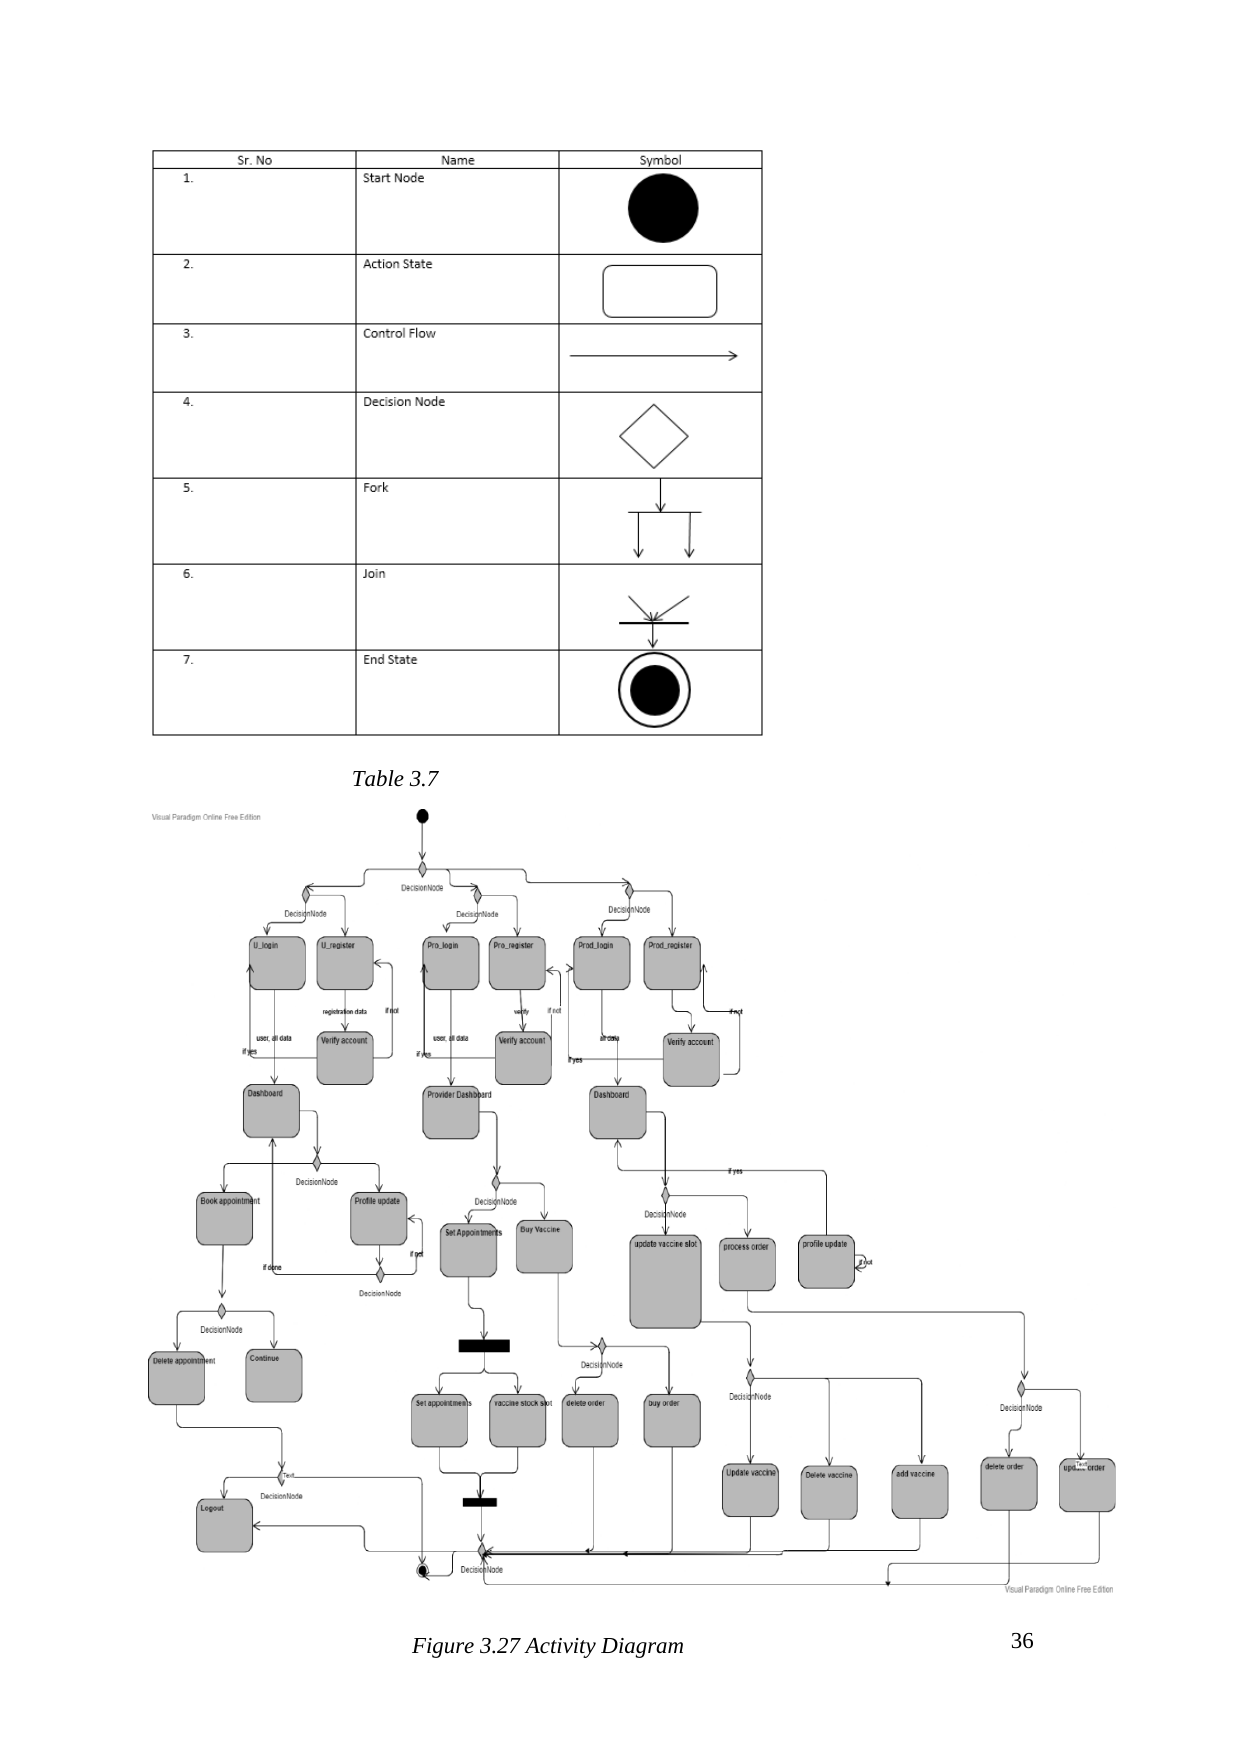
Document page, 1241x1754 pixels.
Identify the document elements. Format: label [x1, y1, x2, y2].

picture [147, 147, 767, 740]
